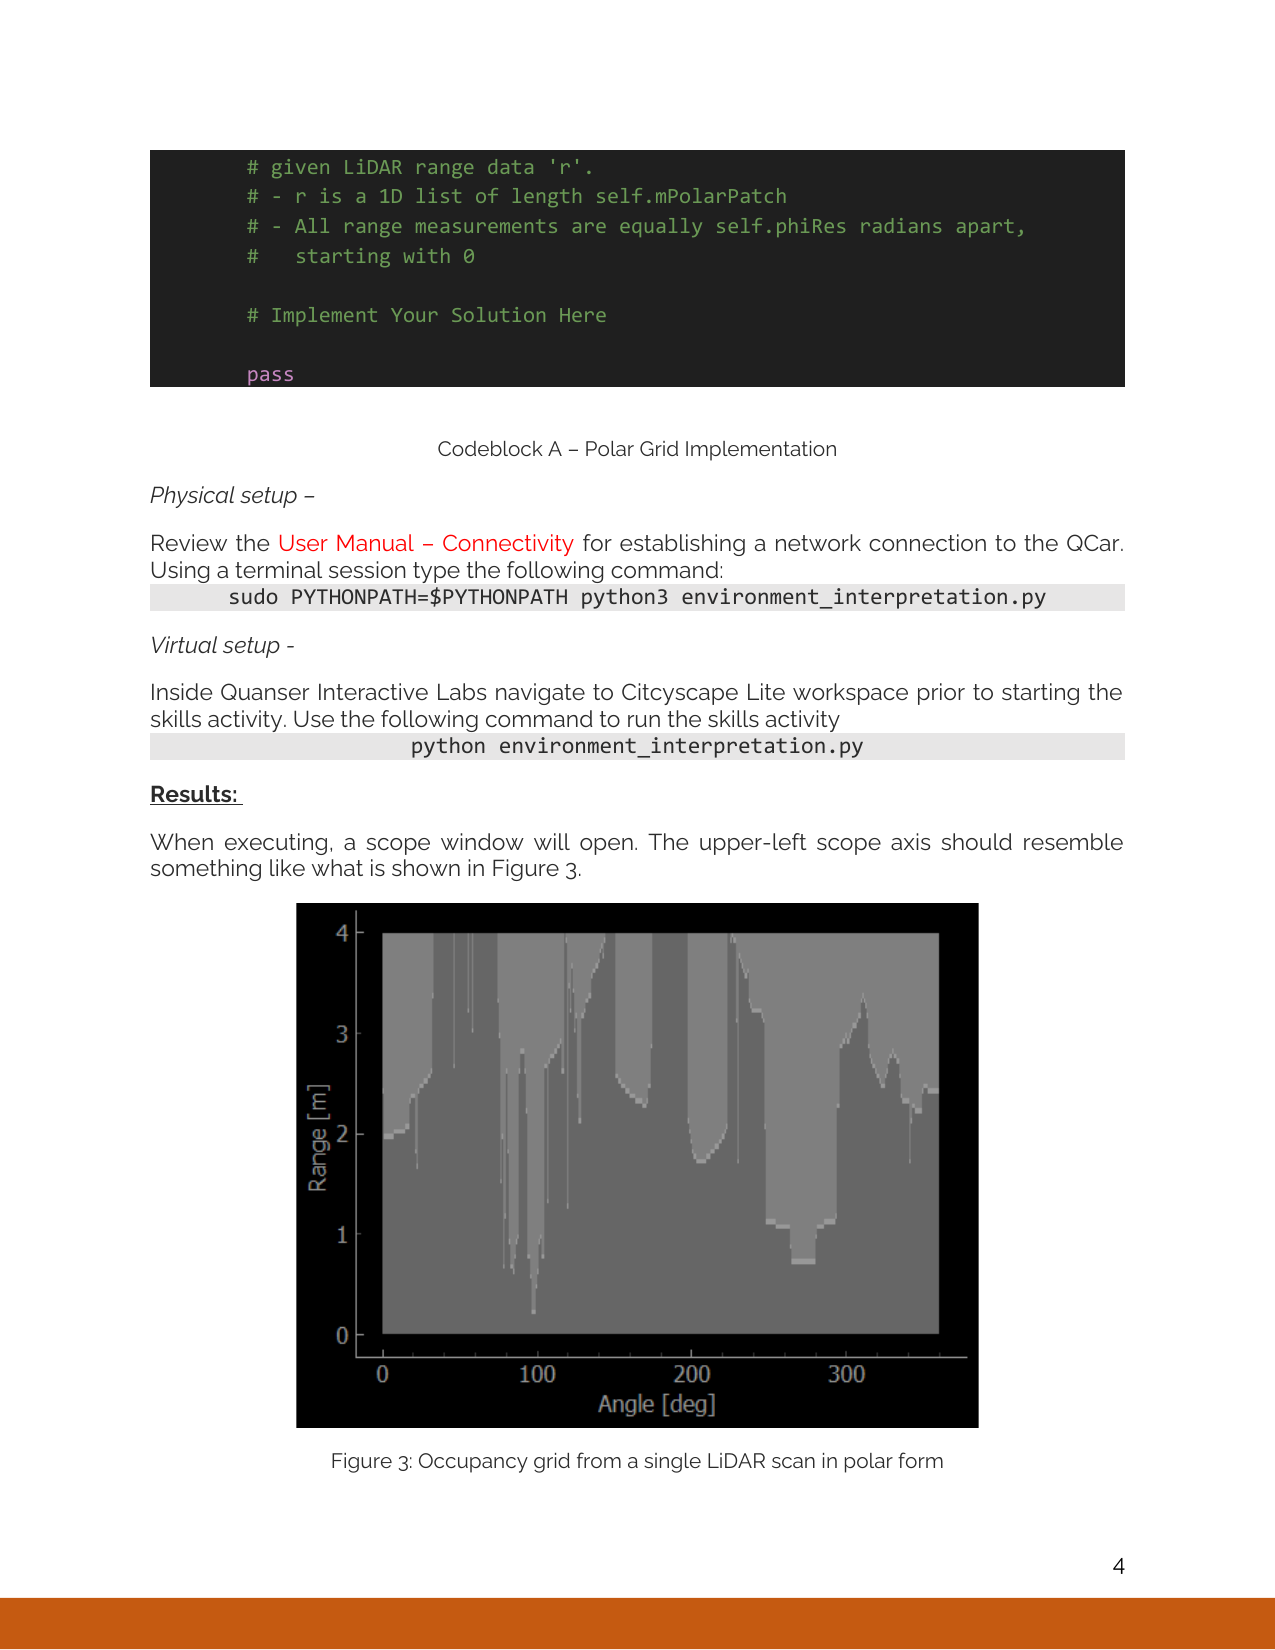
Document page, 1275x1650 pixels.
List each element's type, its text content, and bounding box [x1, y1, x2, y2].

text Inside Quanser Interactive Labs navigate to Citcyscape Lite workspace prior to starting the skills activity. Use the following command to run the skills activity [150, 679, 1125, 733]
text pass [150, 358, 1125, 387]
text # - r is a 1D list of length self.mPolarPatch [150, 180, 1125, 209]
text # given LiDAR range data 'r'. [150, 150, 1125, 180]
text Codeblock A – Polar Grid Implementation [150, 437, 1125, 462]
text # starting with 0 [150, 239, 1125, 269]
text # - All range measurements are equally self.phiRes radians apart, [150, 209, 1125, 239]
text When executing, a scope window will open. The upper-left scope axis should resemble something like what is shown in Figure 3. [150, 828, 1125, 882]
table_header python environment_interpretation.py [150, 733, 1125, 760]
text Virtual setup - [150, 632, 1125, 658]
picture [296, 903, 979, 1428]
text Physical setup – [150, 482, 1125, 509]
table_header sudo PYTHONPATH=$PYTHONPATH python3 environment_interpretation.py [150, 584, 1125, 611]
text Results: [150, 781, 1125, 808]
text Review the User Manual – Connectivity for establishing a network connection to the QCar. Using a terminal session type the following command: [150, 530, 1125, 584]
text # Implement Your Solution Here [150, 298, 1125, 328]
